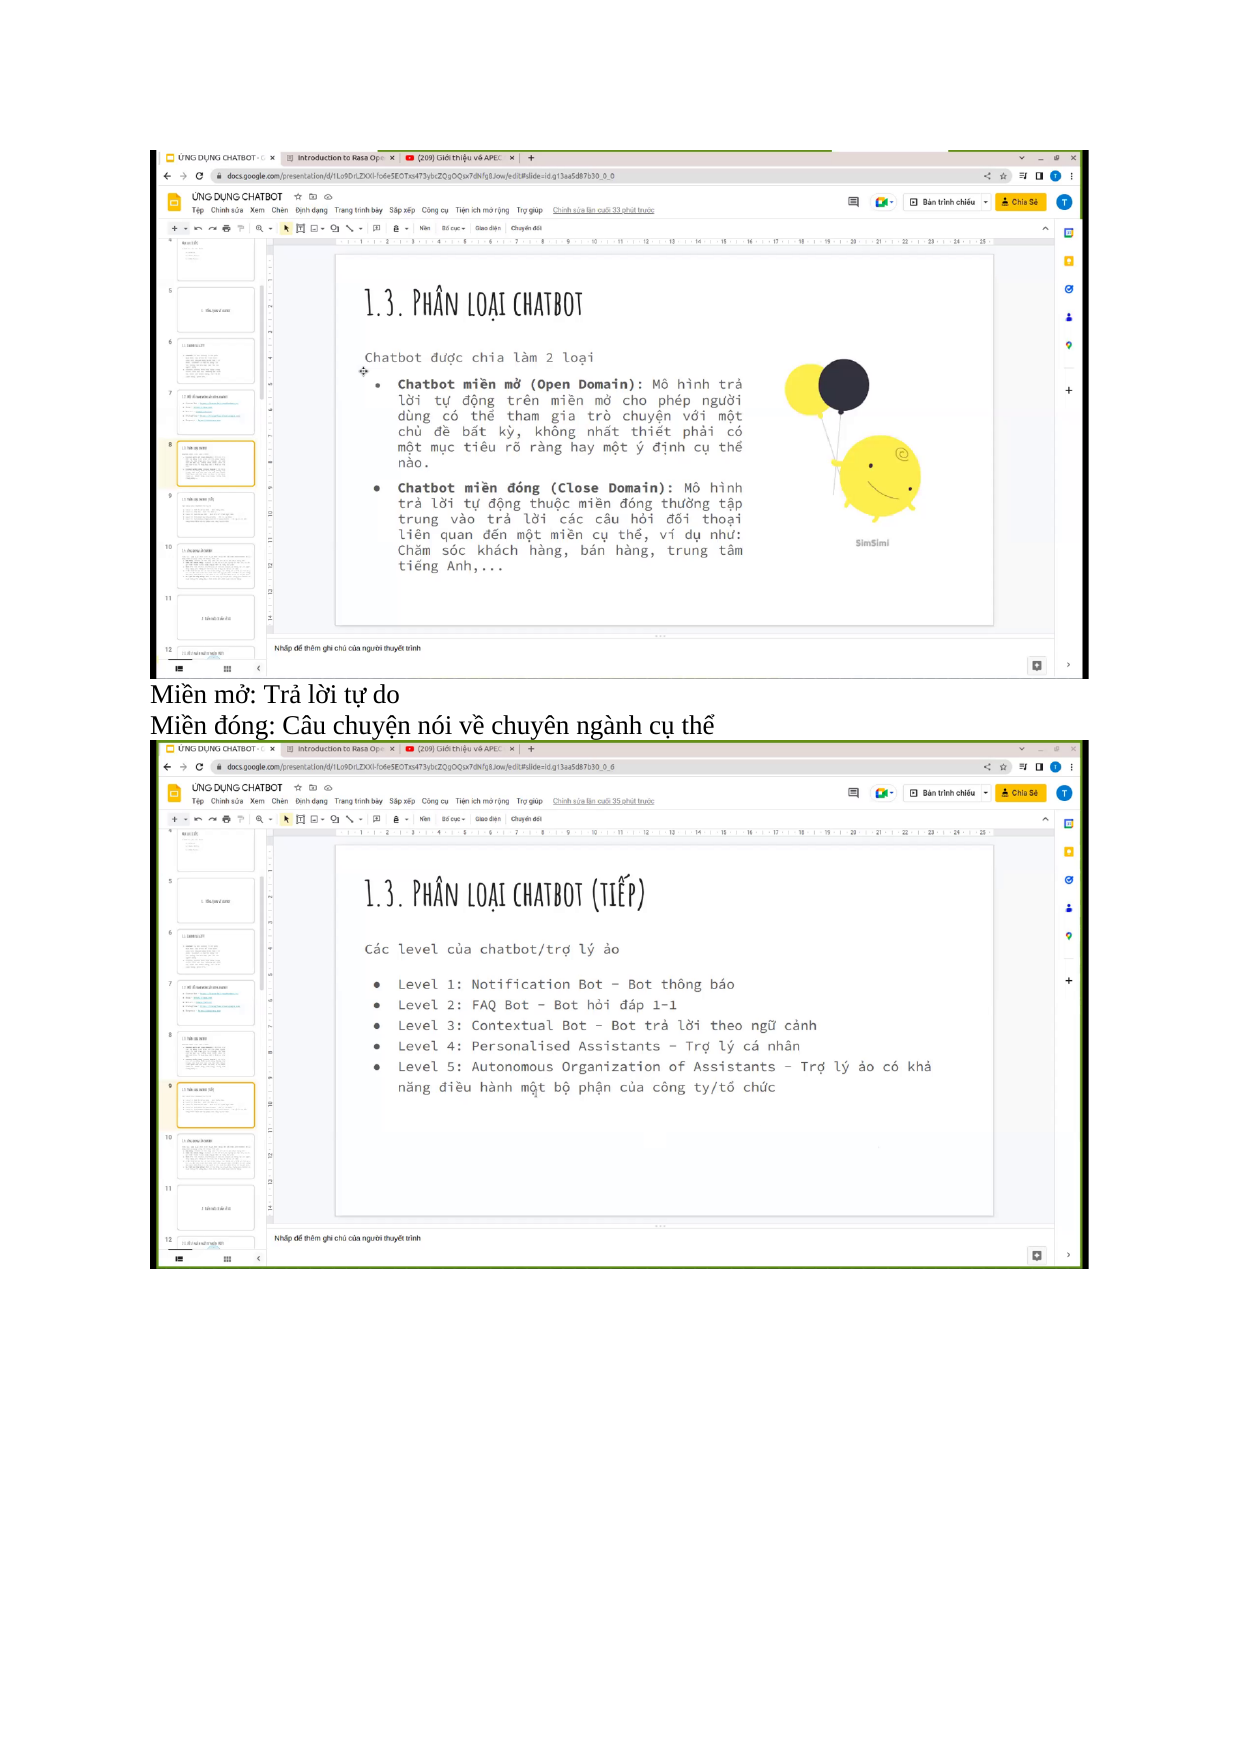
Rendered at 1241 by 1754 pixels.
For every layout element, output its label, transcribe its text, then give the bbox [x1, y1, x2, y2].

picture [150, 740, 1089, 1269]
text Miền đóng: Câu chuyện nói về chuyên ngành cụ thể [150, 709, 1090, 740]
text Miền mở: Trả lời tự do [150, 678, 1090, 709]
picture [150, 150, 1089, 679]
